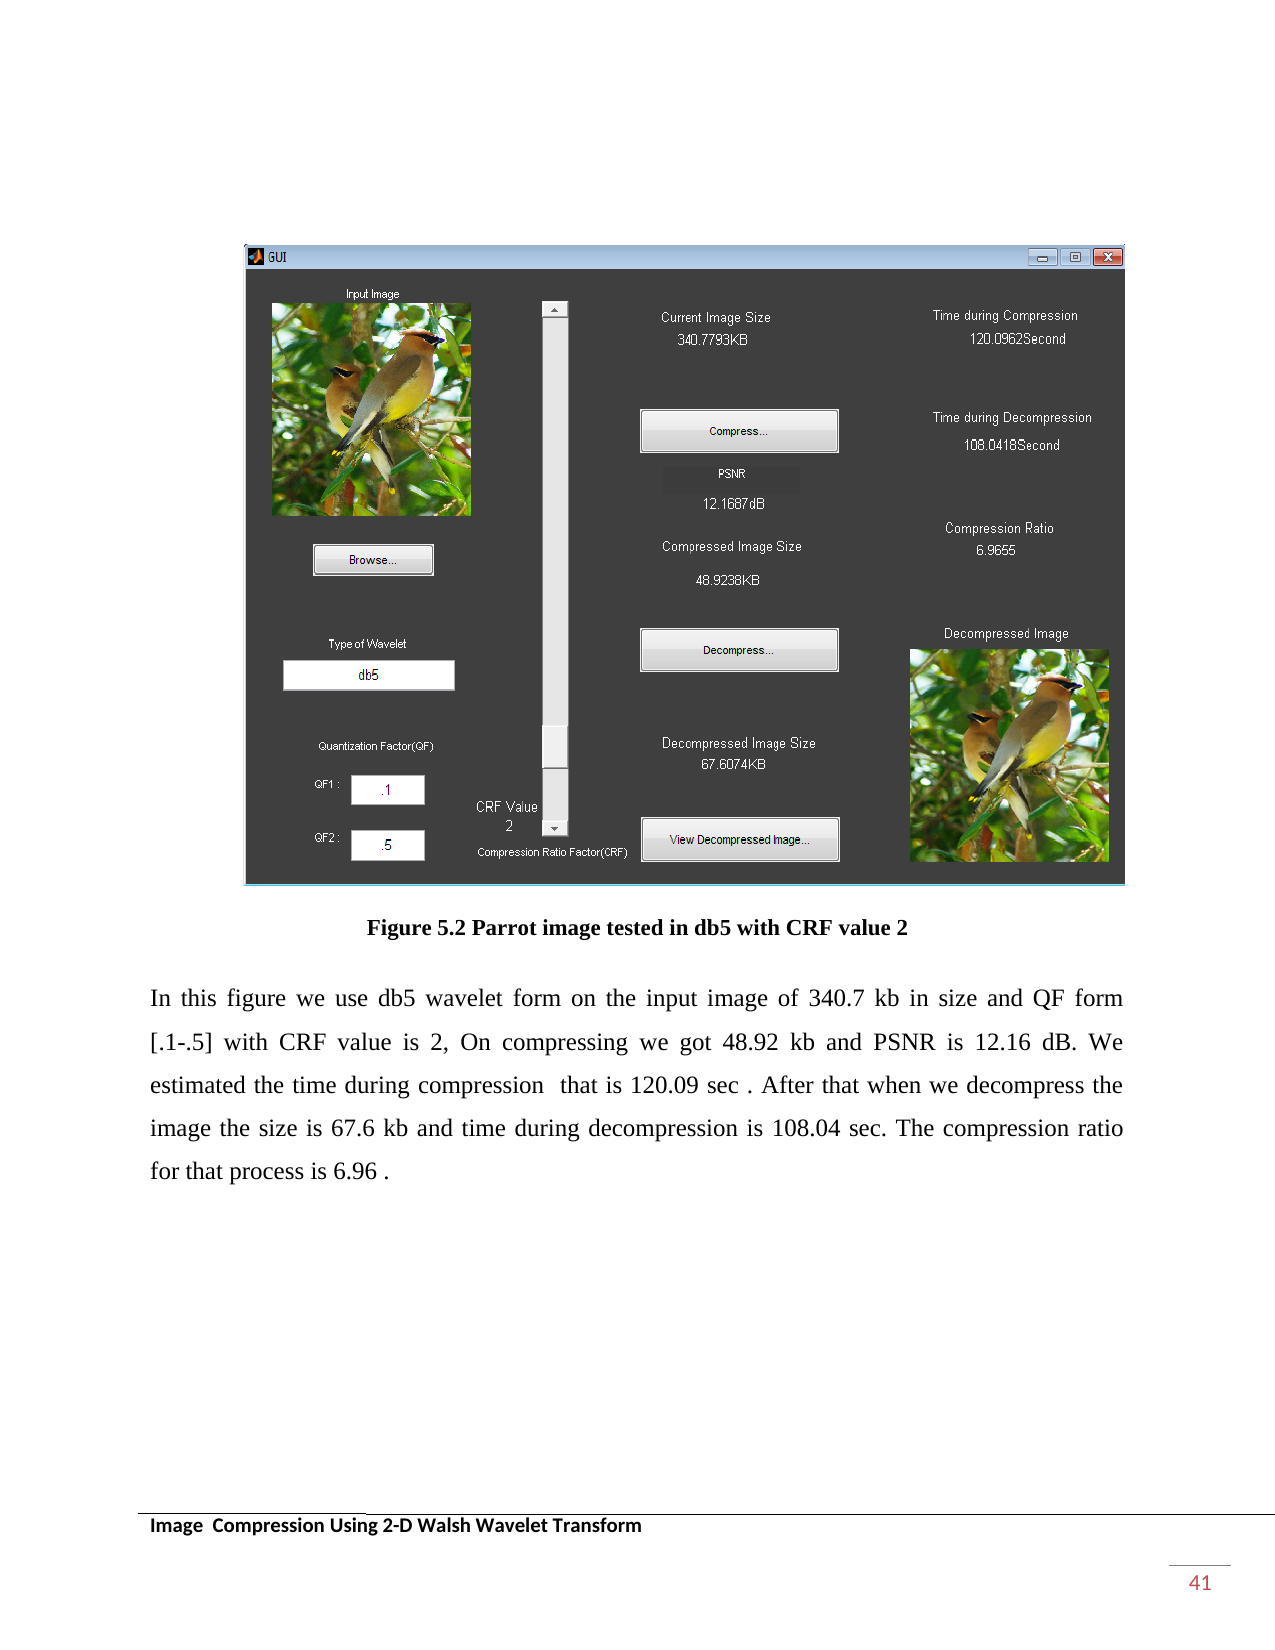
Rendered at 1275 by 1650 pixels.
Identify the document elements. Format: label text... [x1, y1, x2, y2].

text In this figure we use db5 wavelet form on the input image of 340.7 kb in size and QF form [.1-.5] with CRF value is 2, On compressing we got 48.92 kb and PSNR is 12.16 dB. We estimated the time during compression that is 120.09 sec . After that when we decompress the image the size is 67.6 kb and time during decompression is 108.04 sec. The compression ratio for that process is 6.96 . [150, 983, 1125, 1185]
text Figure 5.2 Parrot image tested in db5 with CRF value 2 [150, 914, 1125, 940]
picture [243, 244, 1125, 886]
